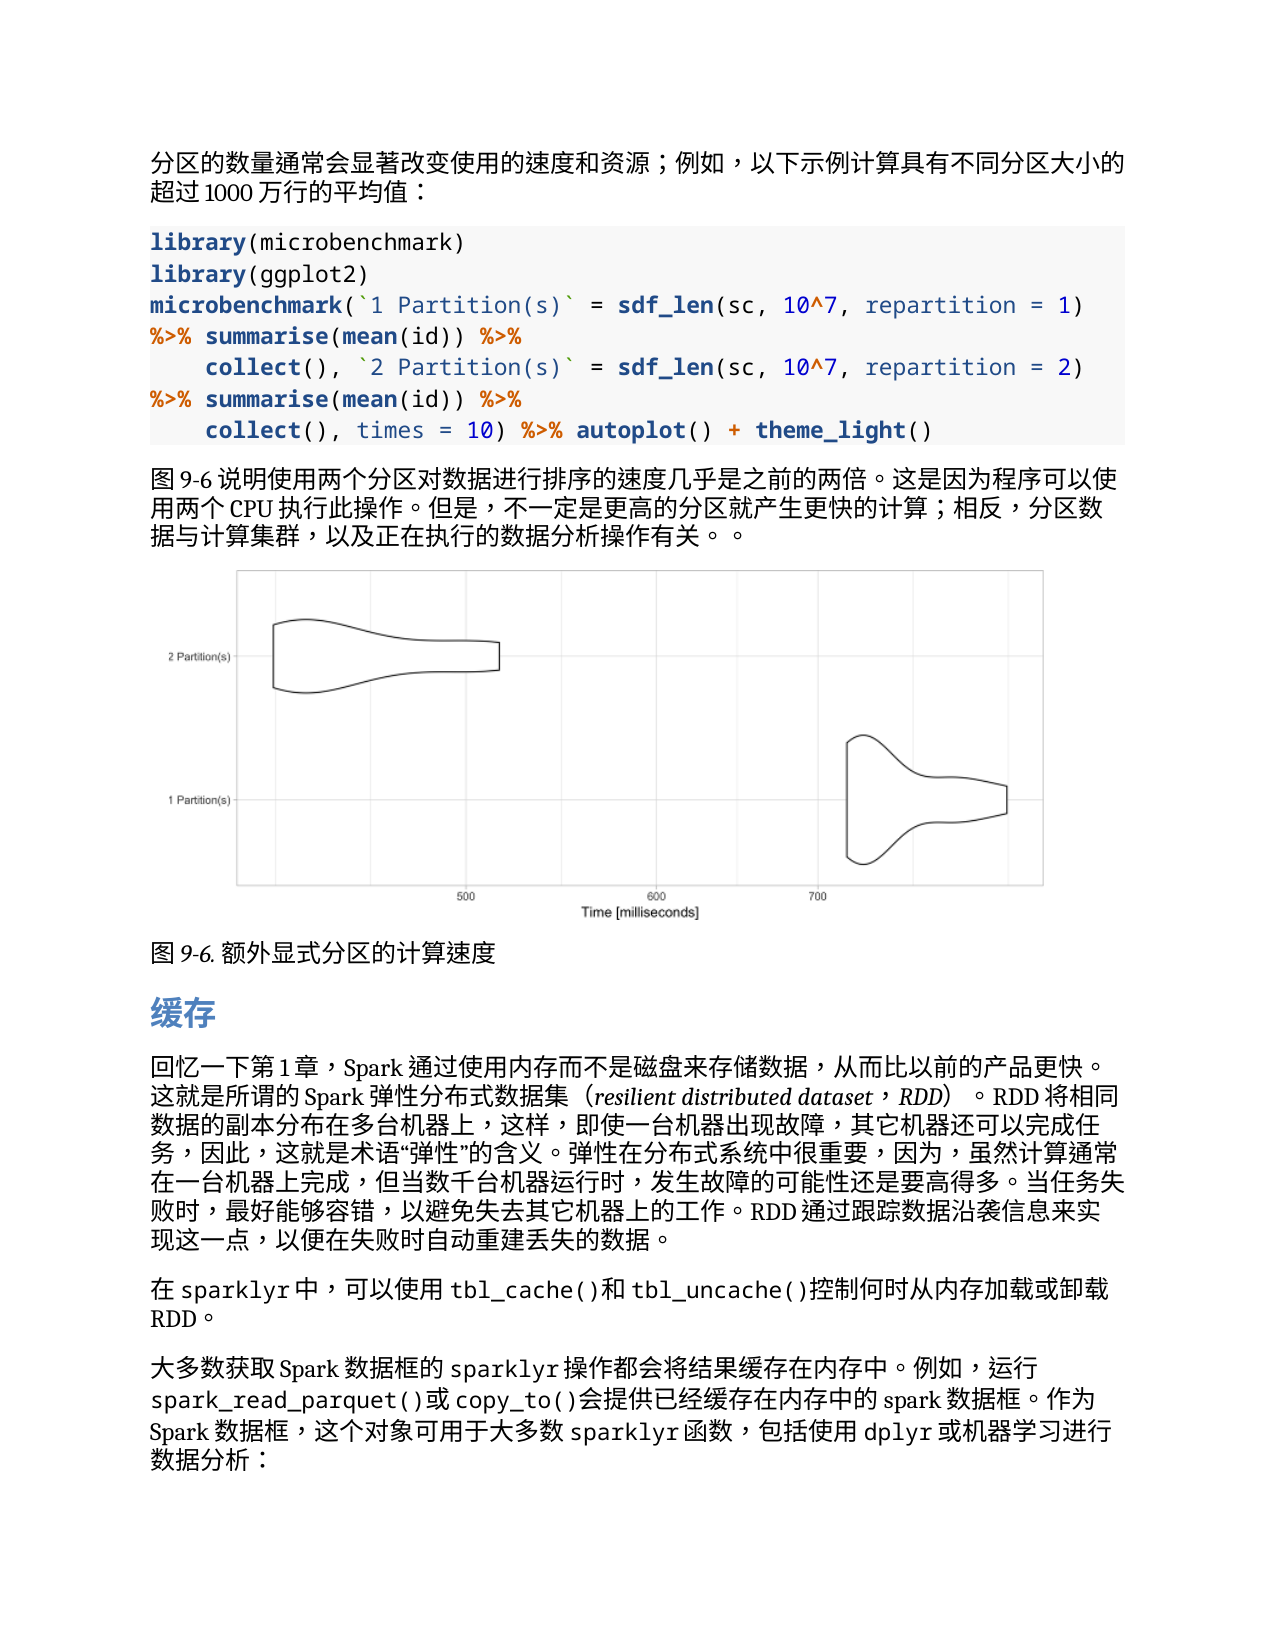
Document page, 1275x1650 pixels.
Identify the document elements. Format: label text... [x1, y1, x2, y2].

text 图9-6. 额外显式分区的计算速度 [150, 940, 1125, 969]
picture [168, 570, 1044, 920]
text 图9-6说明使用两个分区对数据进行排序的速度几乎是之前的两倍。这是因为程序可以使用两个CPU执行此操作。但是，不一定是更高的分区就产生更快的计算；相反，分区数据与计算集群，以及正在执行的数据分析操作有关。。 [150, 466, 1125, 552]
text 回忆一下第1章，Spark通过使用内存而不是磁盘来存储数据，从而比以前的产品更快。这就是所谓的Spark弹性分布式数据集（resilient distributed dataset，RDD）。RDD将相同数据的副本分布在多台机器上，这样，即使一台机器出现故障，其它机器还可以完成任务，因此，这就是术语“弹性”的含义。弹性在分布式系统中很重要，因为，虽然计算通常在一台机器上完成，但当数千台机器运行时，发生故障的可能性还是要高得多。当任务失败时，最好能够容错，以避免失去其它机器上的工作。RDD通过跟踪数据沿袭信息来实现这一点，以便在失败时自动重建丢失的数据。 [150, 1054, 1125, 1255]
text 分区的数量通常会显著改变使用的速度和资源；例如，以下示例计算具有不同分区大小的超过1000万行的平均值： [150, 150, 1125, 207]
subtitle 缓存 [150, 990, 1125, 1035]
text library(microbenchmark) library(ggplot2) microbenchmark(`1 Partition(s)` = sdf_len(sc, 10^7, repartition = 1) %>% summarise(mean(id)) %>% collect(), `2 Partition(s)` = sdf_len(sc, 10^7, repartition = 2) %>% summarise(mean(id)) %>% collect(), times = 10) %>% autoplot() + theme_light() [150, 226, 1125, 445]
text 大多数获取Spark数据框的sparklyr操作都会将结果缓存在内存中。例如，运行spark_read_parquet()或copy_to()会提供已经缓存在内存中的spark数据框。作为Spark数据框，这个对象可用于大多数sparklyr函数，包括使用dplyr或机器学习进行数据分析： [150, 1353, 1125, 1475]
text 在sparklyr中，可以使用tbl_cache()和tbl_uncache()控制何时从内存加载或卸载RDD。 [150, 1274, 1125, 1334]
